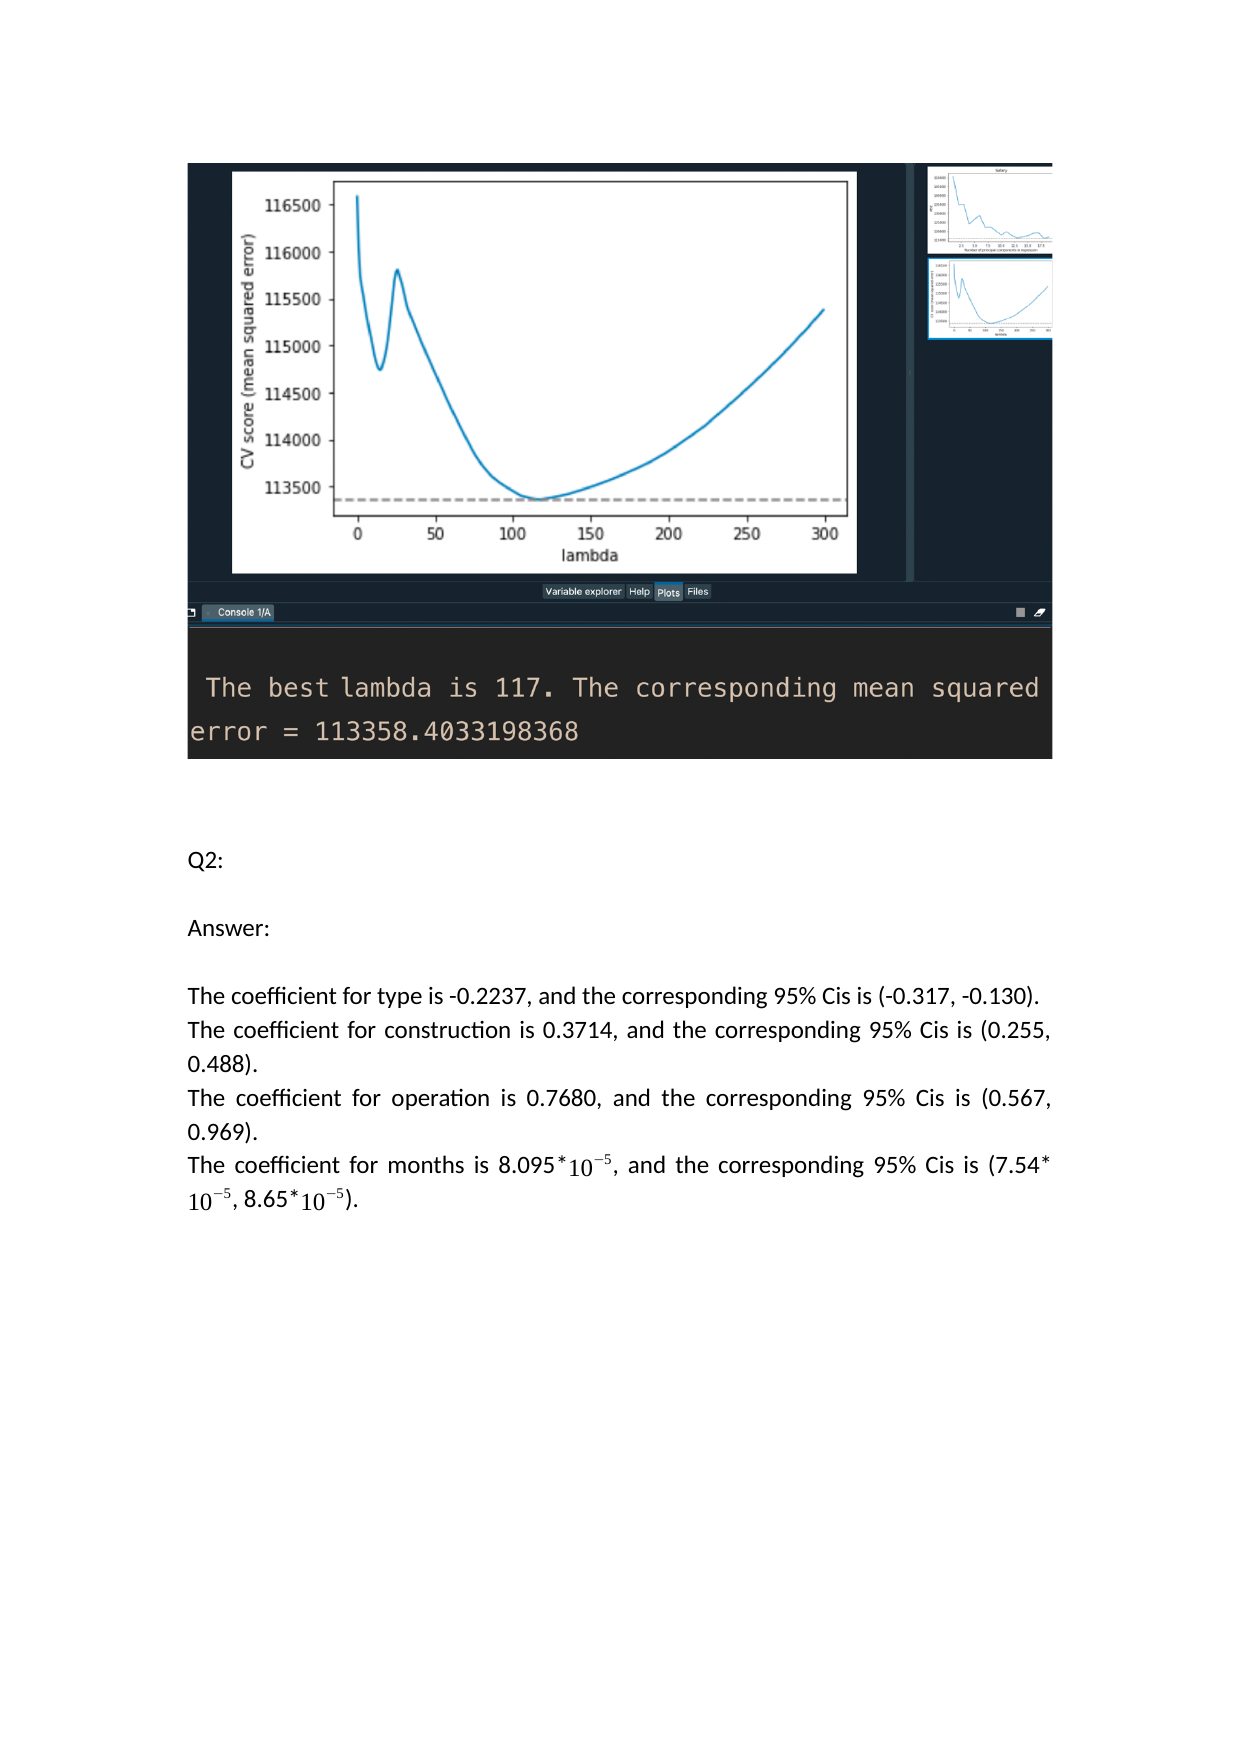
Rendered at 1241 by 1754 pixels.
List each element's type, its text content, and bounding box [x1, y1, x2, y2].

text The coefficient for operation is 0.7680, and the corresponding 95% Cis is (0.567, 0.969). [187, 1081, 1053, 1149]
picture [187, 163, 1053, 759]
text The coefficient for construction is 0.3714, and the corresponding 95% Cis is (0.255, 0.488). [187, 1013, 1053, 1081]
text The coefficient for months is 8.095*, and the corresponding 95% Cis is (7.54*, 8.65*). [187, 1149, 1053, 1217]
text Q2: [187, 843, 1053, 877]
text The coefficient for type is -0.2237, and the corresponding 95% Cis is (-0.317, -0.130). [187, 979, 1053, 1013]
text Answer: [187, 911, 1053, 945]
